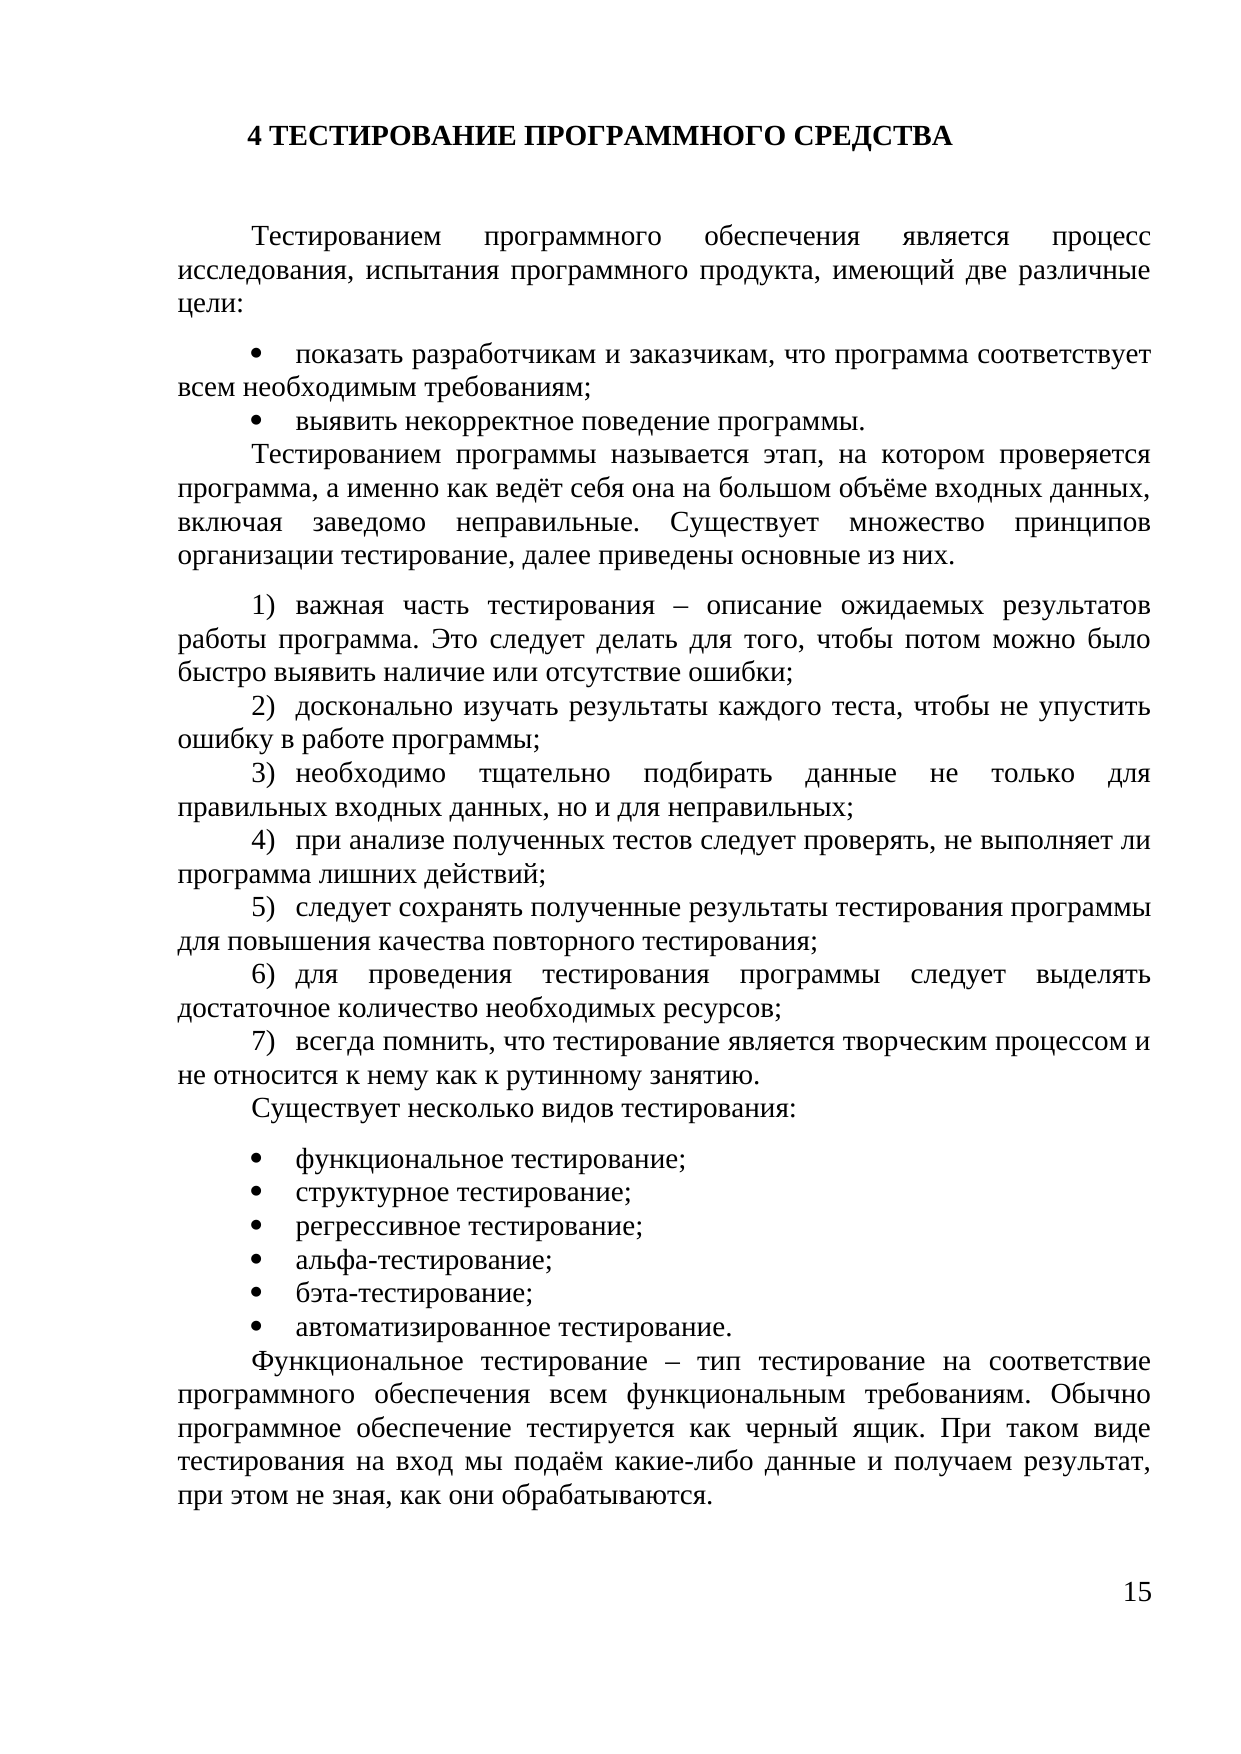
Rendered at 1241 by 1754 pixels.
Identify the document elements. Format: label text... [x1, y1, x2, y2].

text Тестированием программного обеспечения является процесс исследования, испытания программного продукта, имеющий две различные цели: [177, 218, 1152, 319]
list автоматизированное тестирование. [177, 1309, 1152, 1343]
text 4 ТЕСТИРОВАНИЕ ПРОГРАММНОГО СРЕДСТВА [177, 118, 1152, 152]
list следует сохранять полученные результаты тестирования программы для повышения качества повторного тестирования; [177, 889, 1152, 956]
list структурное тестирование; [177, 1174, 1152, 1208]
list для проведения тестирования программы следует выделять достаточное количество необходимых ресурсов; [177, 956, 1152, 1023]
list бэта-тестирование; [177, 1275, 1152, 1309]
list всегда помнить, что тестирование является творческим процессом и не относится к нему как к рутинному занятию. [177, 1023, 1152, 1091]
list выявить некорректное поведение программы. [177, 403, 1152, 437]
text Функциональное тестирование – тип тестирование на соответствие программного обеспечения всем функциональным требованиям. Обычно программное обеспечение тестируется как черный ящик. При таком виде тестирования на вход мы подаём какие-либо данные и получаем результат, при этом не зная, как они обрабатываются. [177, 1343, 1152, 1510]
list важная часть тестирования – описание ожидаемых результатов работы программа. Это следует делать для того, чтобы потом можно было быстро выявить наличие или отсутствие ошибки; [177, 587, 1152, 688]
list регрессивное тестирование; [177, 1208, 1152, 1242]
list альфа-тестирование; [177, 1242, 1152, 1275]
list досконально изучать результаты каждого теста, чтобы не упустить ошибку в работе программы; [177, 688, 1152, 755]
list при анализе полученных тестов следует проверять, не выполняет ли программа лишних действий; [177, 822, 1152, 889]
text Существует несколько видов тестирования: [177, 1091, 1152, 1124]
list показать разработчикам и заказчикам, что программа соответствует всем необходимым требованиям; [177, 336, 1152, 403]
list необходимо тщательно подбирать данные не только для правильных входных данных, но и для неправильных; [177, 755, 1152, 822]
list функциональное тестирование; [177, 1141, 1152, 1174]
text Тестированием программы называется этап, на котором проверяется программа, а именно как ведёт себя она на большом объёме входных данных, включая заведомо неправильные. Существует множество принципов организации тестирование, далее приведены основные из них. [177, 437, 1152, 571]
